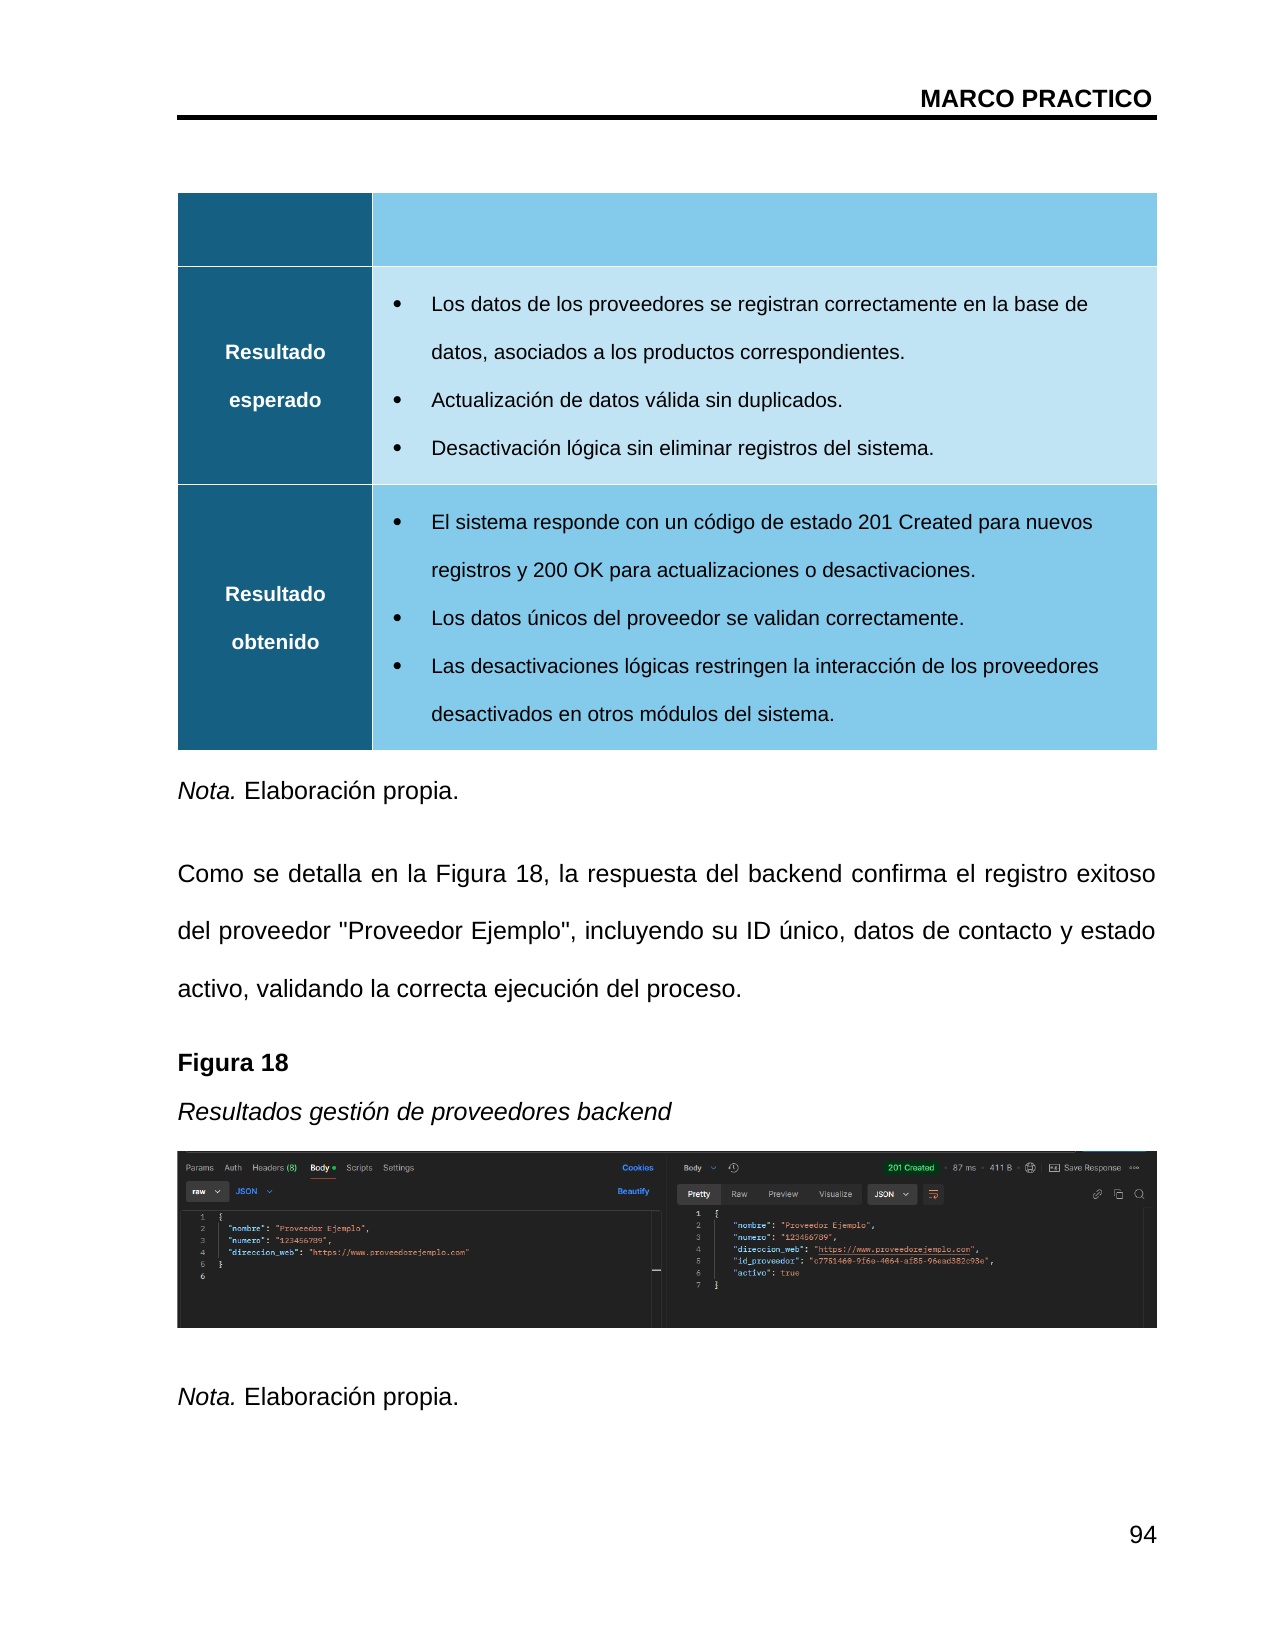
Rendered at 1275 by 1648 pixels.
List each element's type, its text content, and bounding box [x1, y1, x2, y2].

text Resultados gestión de proveedores backend [177, 1097, 1157, 1126]
table_cell El sistema responde con un código de estado 201 Created para nuevos registros y 200 OK para actualizaciones o desactivaciones. Los datos únicos del proveedor se validan correctamente. Las desactivaciones lógicas restringen la interacción de los proveedores desactivados en otros módulos del sistema. [373, 485, 1157, 750]
text Nota. Elaboración propia. [177, 776, 1157, 805]
table_cell Los datos de los proveedores se registran correctamente en la base de datos, asociados a los productos correspondientes. Actualización de datos válida sin duplicados. Desactivación lógica sin eliminar registros del sistema. [373, 267, 1157, 484]
table_cell Resultado obtenido [178, 485, 372, 750]
text Nota. Elaboración propia. [177, 1382, 1157, 1411]
table_cell … [178, 193, 372, 266]
text Como se detalla en la Figura 18, la respuesta del backend confirma el registro exitoso del proveedor "Proveedor Ejemplo", incluyendo su ID único, datos de contacto y estado activo, validando la correcta ejecución del proceso. [177, 859, 1157, 1002]
picture [177, 1151, 1157, 1328]
table_cell … [373, 193, 1157, 266]
table_cell Resultado esperado [178, 267, 372, 484]
